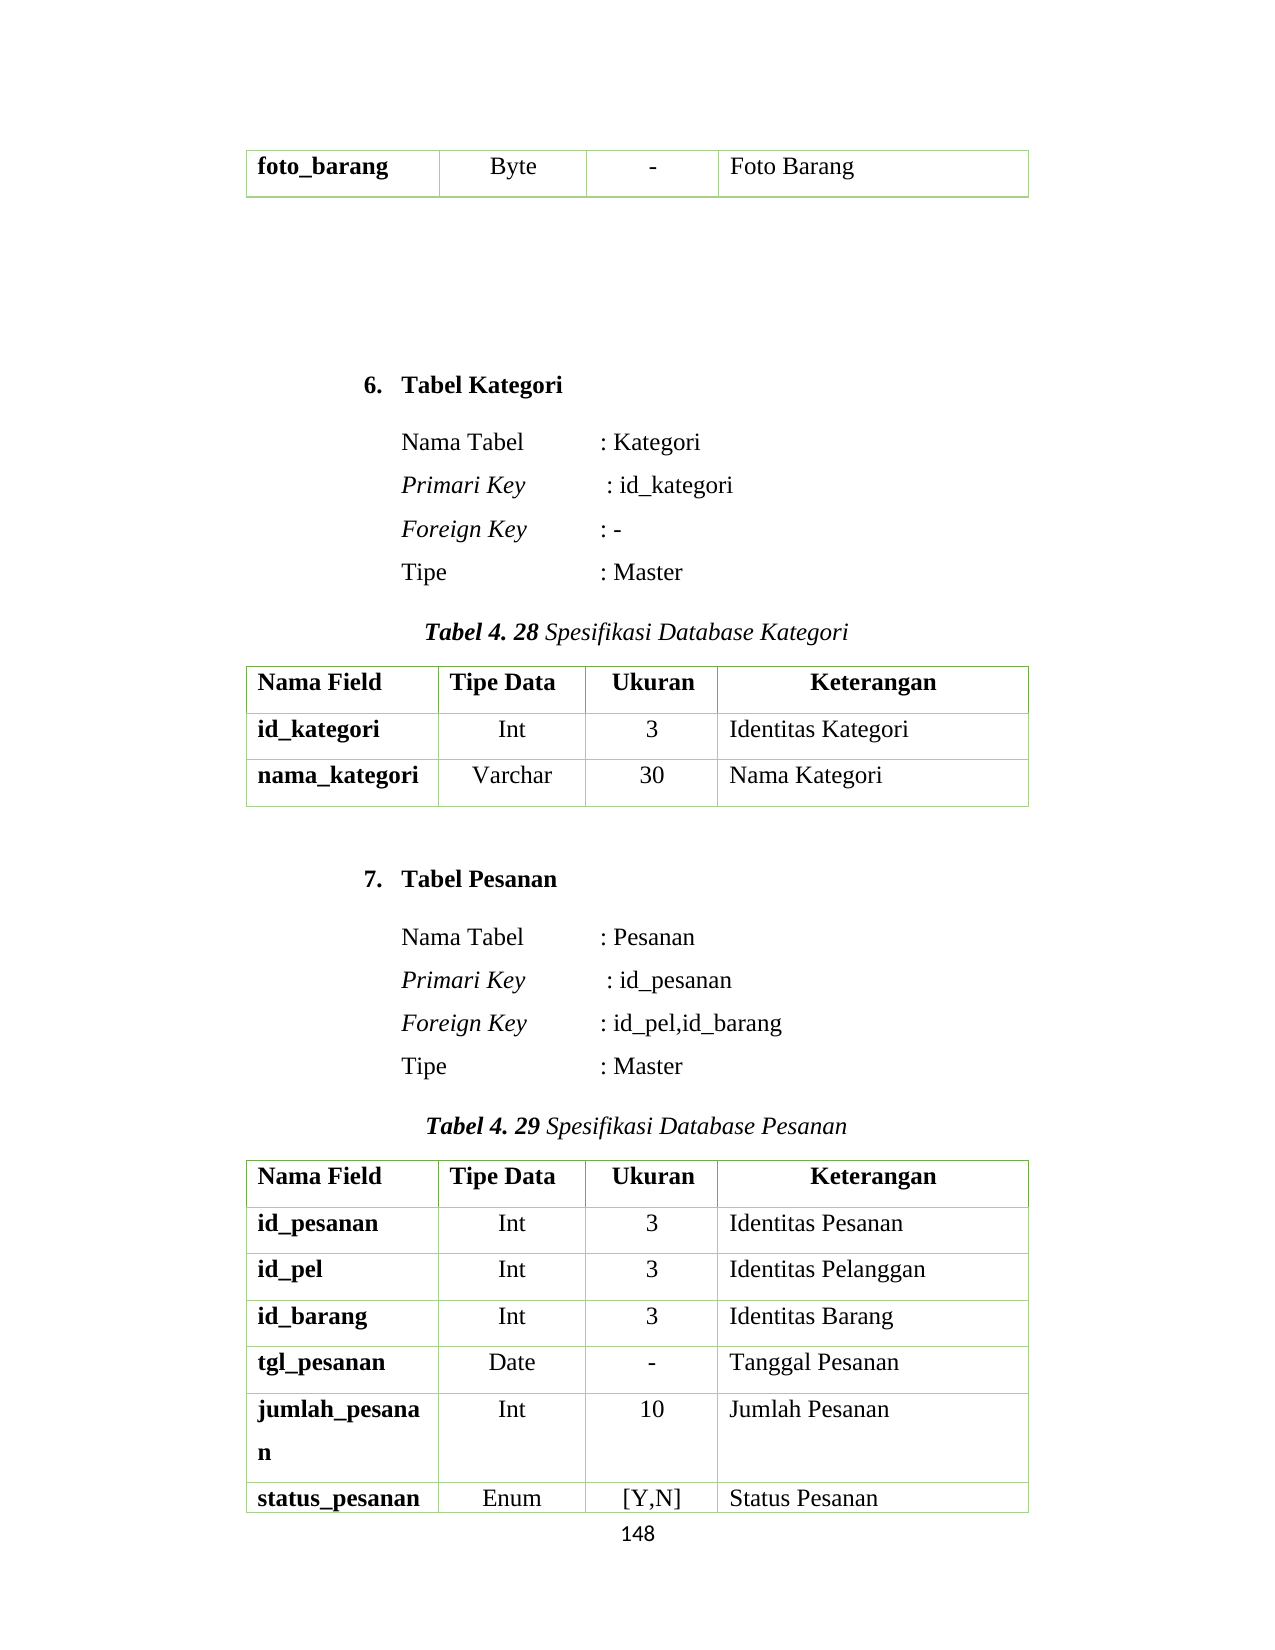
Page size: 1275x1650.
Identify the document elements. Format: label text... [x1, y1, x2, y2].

list Foreign Key : id_pel,id_barang [401, 1008, 1084, 1037]
list Tipe : Master [401, 557, 1084, 586]
table_cell Tanggal Pesanan [718, 1347, 1028, 1393]
table_cell Identitas Pelanggan [718, 1254, 1028, 1300]
table_header Nama Field [247, 1161, 438, 1207]
table_cell Int [439, 1394, 585, 1482]
table_cell Jumlah Pesanan [718, 1394, 1028, 1482]
list Tipe : Master [401, 1051, 1084, 1080]
table_cell foto_barang [247, 151, 439, 196]
table_cell Int [439, 714, 585, 759]
table_cell id_kategori [247, 714, 438, 759]
table_cell - [587, 151, 718, 196]
table_cell Int [439, 1254, 585, 1300]
table_cell id_pesanan [247, 1208, 438, 1253]
table_cell Byte [440, 151, 586, 196]
table_cell status_pesanan [247, 1483, 438, 1512]
table_cell Identitas Barang [718, 1301, 1028, 1346]
table_cell - [586, 1347, 717, 1393]
table_cell 3 [586, 1208, 717, 1253]
table_cell Int [439, 1301, 585, 1346]
table_cell 3 [586, 714, 717, 759]
table_cell [Y,N] [586, 1483, 717, 1512]
table_cell id_pel [247, 1254, 438, 1300]
table_cell tgl_pesanan [247, 1347, 438, 1393]
table_cell 3 [586, 1254, 717, 1300]
list Tabel Kategori [363, 370, 1125, 399]
list Primari Key : id_pesanan [401, 965, 1084, 993]
list Tabel Pesanan [363, 864, 1125, 893]
table_cell id_barang [247, 1301, 438, 1346]
table_header Ukuran [586, 1161, 717, 1207]
table_header Tipe Data [439, 667, 585, 713]
table_cell nama_kategori [247, 760, 438, 806]
table_cell 30 [586, 760, 717, 806]
table_cell Nama Kategori [718, 760, 1028, 806]
table_cell Varchar [439, 760, 585, 806]
table_header Ukuran [586, 667, 717, 713]
table_header Tipe Data [439, 1161, 585, 1207]
list Nama Tabel : Pesanan [401, 922, 1084, 950]
list Nama Tabel : Kategori [401, 427, 1084, 456]
table_header Keterangan [718, 667, 1028, 713]
table_cell Foto Barang [719, 151, 1028, 196]
list Primari Key : id_kategori [401, 471, 1084, 499]
table_header Nama Field [247, 667, 438, 713]
table_cell Identitas Pesanan [718, 1208, 1028, 1253]
text Tabel 4. 28 Spesifikasi Database Kategori [150, 617, 1125, 645]
text Tabel 4. 29 Spesifikasi Database Pesanan [150, 1111, 1125, 1139]
table_cell Identitas Kategori [718, 714, 1028, 759]
table_cell Int [439, 1208, 585, 1253]
table_cell 3 [586, 1301, 717, 1346]
table_cell Enum [439, 1483, 585, 1512]
table_cell Date [439, 1347, 585, 1393]
table_cell Status Pesanan [718, 1483, 1028, 1512]
table_cell 10 [586, 1394, 717, 1482]
list Foreign Key : - [401, 514, 1084, 542]
table_header Keterangan [718, 1161, 1028, 1207]
table_cell jumlah_pesanan [247, 1394, 438, 1482]
